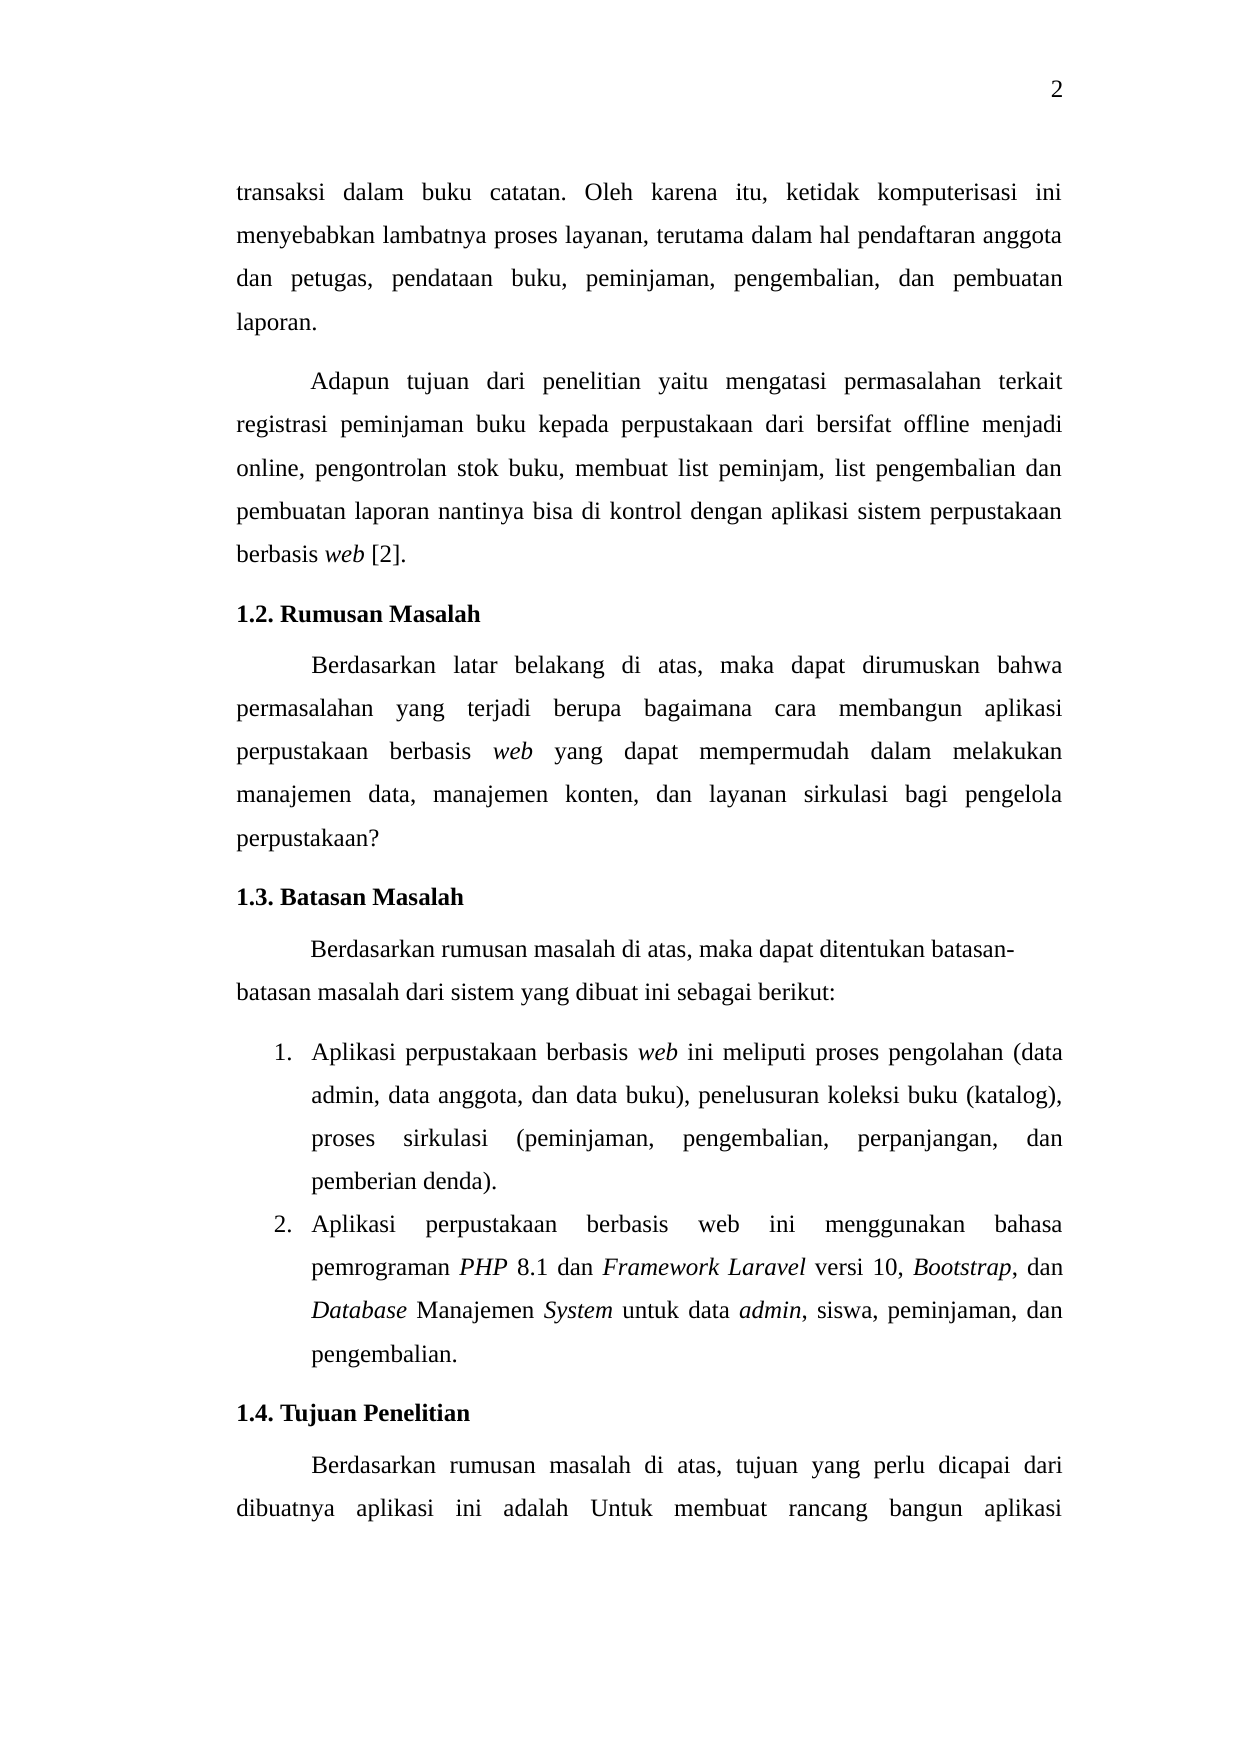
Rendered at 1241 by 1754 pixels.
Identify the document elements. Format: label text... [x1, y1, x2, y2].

text Adapun tujuan dari penelitian yaitu mengatasi permasalahan terkait registrasi peminjaman buku kepada perpustakaan dari bersifat offline menjadi online, pengontrolan stok buku, membuat list peminjam, list pengembalian dan pembuatan laporan nantinya bisa di kontrol dengan aplikasi sistem perpustakaan berbasis web . [236, 366, 1063, 568]
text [236, 1450, 1063, 1522]
subtitle Tujuan Penelitian [236, 1398, 1063, 1427]
text Berdasarkan latar belakang di atas, maka dapat dirumuskan bahwa permasalahan yang terjadi berupa bagaimana cara membangun aplikasi perpustakaan berbasis web yang dapat mempermudah dalam melakukan manajemen data, manajemen konten, dan layanan sirkulasi bagi pengelola perpustakaan? [236, 650, 1063, 851]
text transaksi dalam buku catatan. Oleh karena itu, ketidak komputerisasi ini menyebabkan lambatnya proses layanan, terutama dalam hal pendaftaran anggota dan petugas, pendataan buku, peminjaman, pengembalian, dan pembuatan laporan. [236, 177, 1063, 335]
list Aplikasi perpustakaan berbasis web ini meliputi proses pengolahan (data admin, data anggota, dan data buku), penelusuran koleksi buku (katalog), proses sirkulasi (peminjaman, pengembalian, perpanjangan, dan pemberian denda). [274, 1037, 1063, 1195]
text Berdasarkan rumusan masalah di atas, maka dapat ditentukan batasan-batasan masalah dari sistem yang dibuat ini sebagai berikut: [236, 934, 1063, 1006]
subtitle Rumusan Masalah [236, 599, 1063, 627]
list Aplikasi perpustakaan berbasis web ini menggunakan bahasa pemrograman PHP 8.1 dan Framework Laravel versi 10, Bootstrap, dan Database Manajemen System untuk data admin, siswa, peminjaman, dan pengembalian. [274, 1209, 1063, 1367]
subtitle Batasan Masalah [236, 882, 1063, 911]
